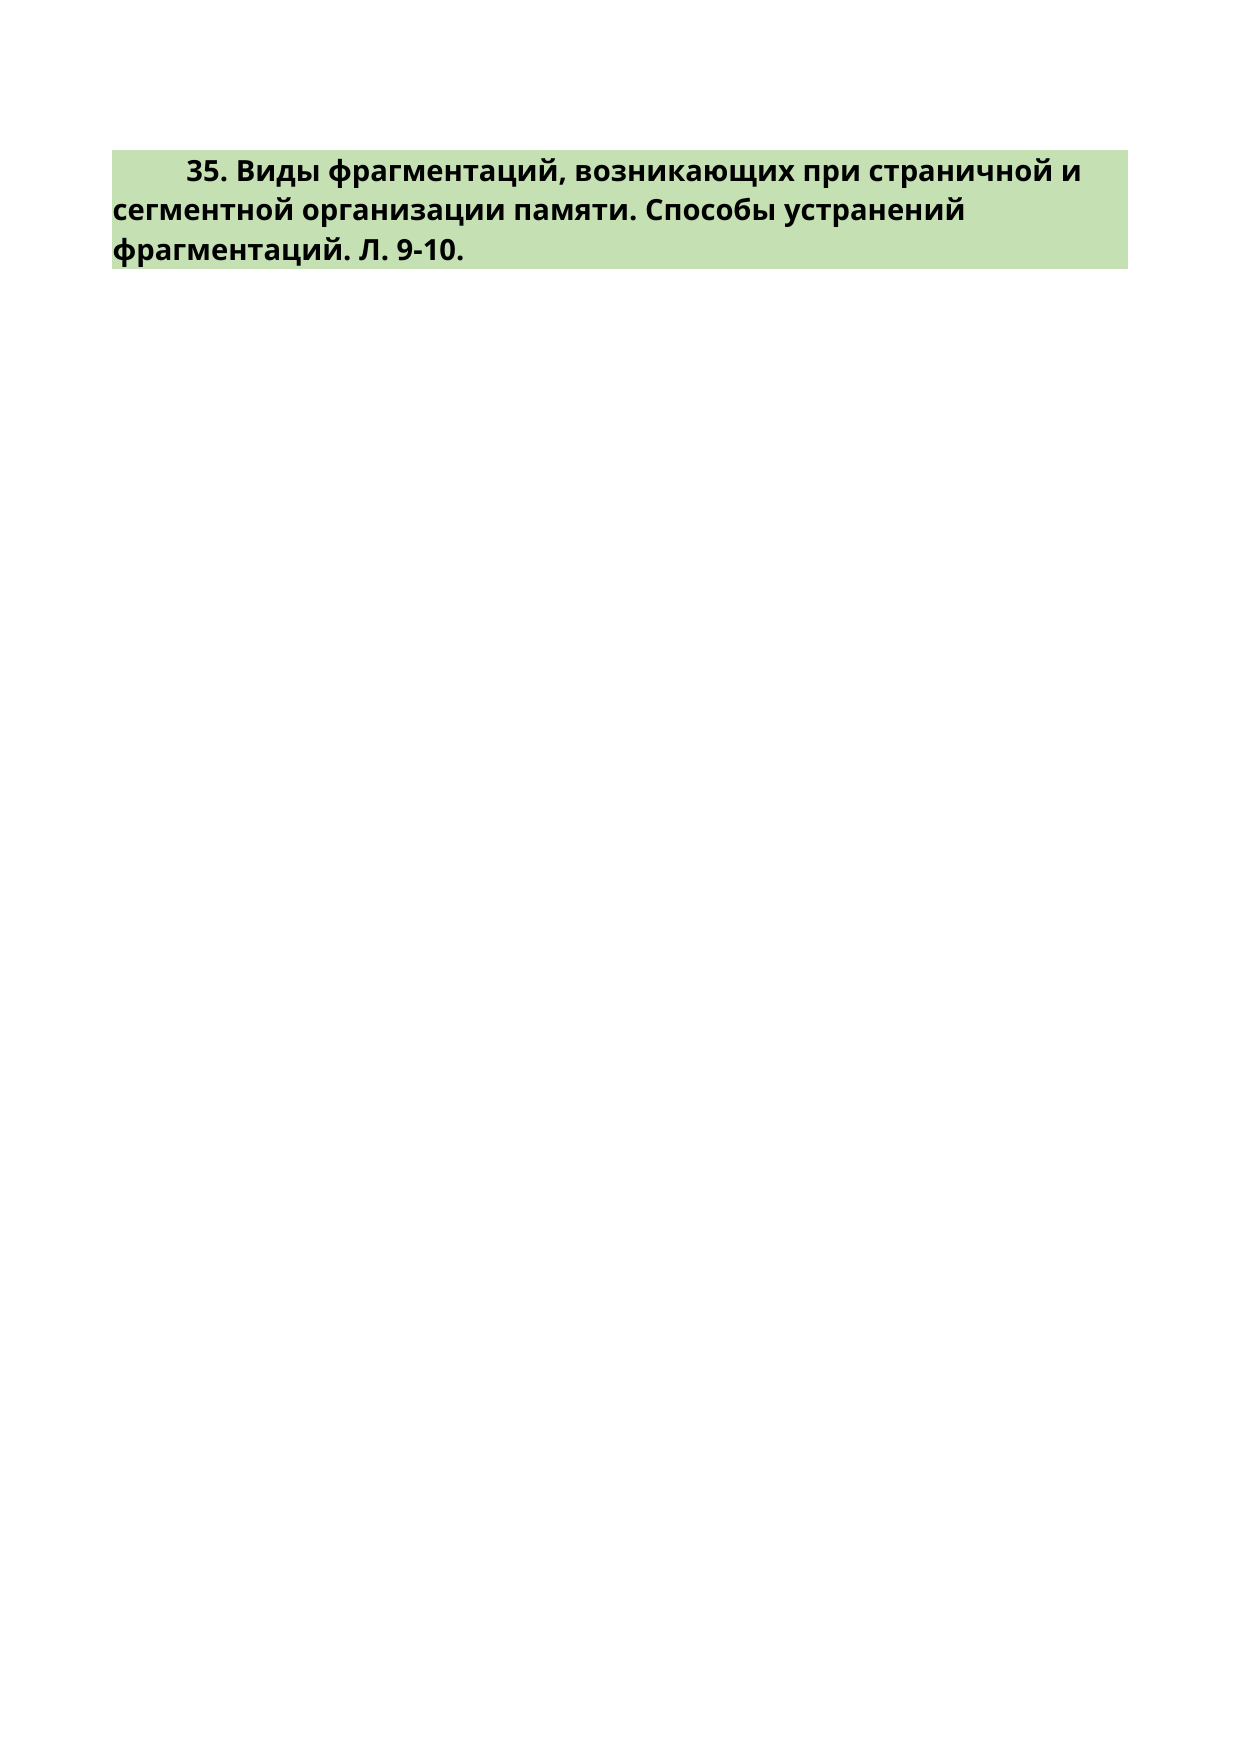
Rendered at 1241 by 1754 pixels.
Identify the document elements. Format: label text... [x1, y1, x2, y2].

list Виды фрагментаций, возникающих при страничной и сегментной организации памяти. Способы устранений фрагментаций. Л. 9-10. [112, 150, 1128, 269]
